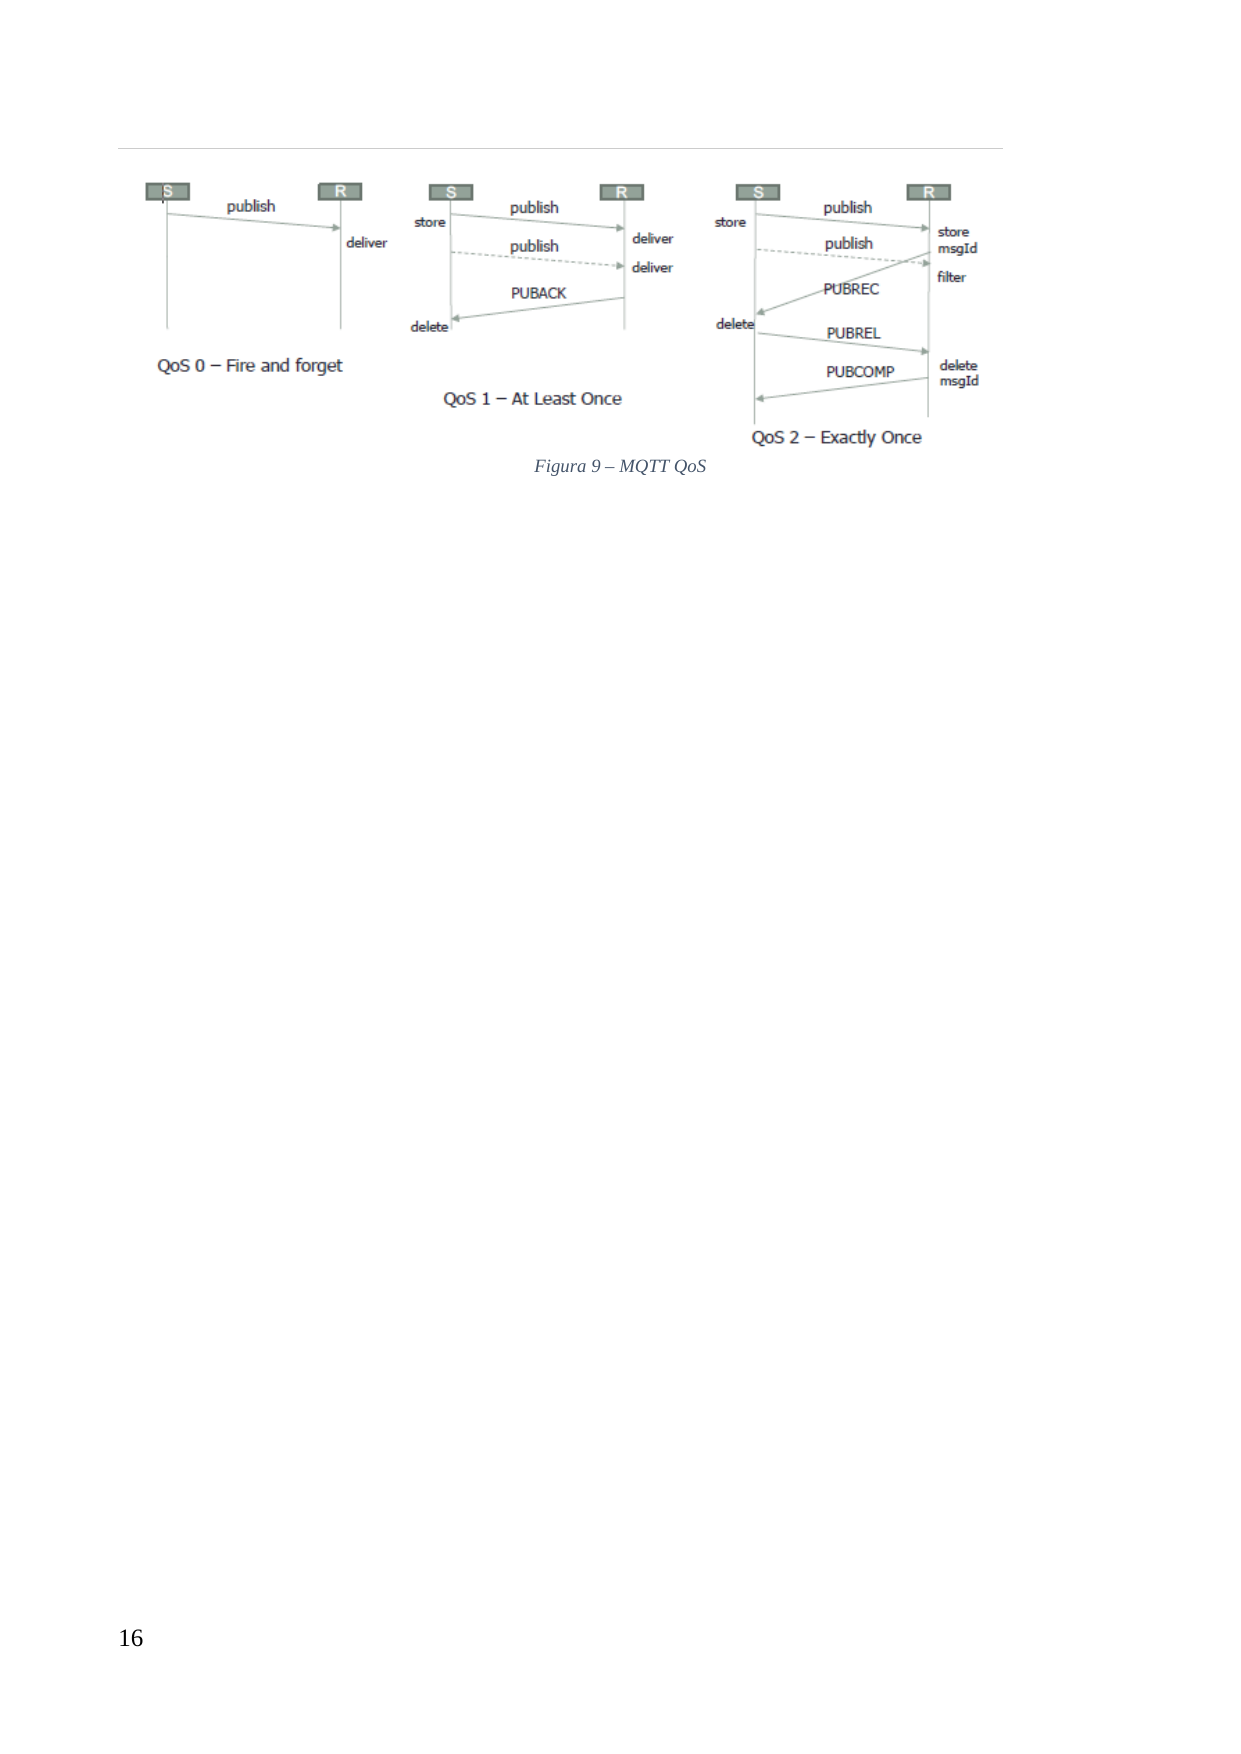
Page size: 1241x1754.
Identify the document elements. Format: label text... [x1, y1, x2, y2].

picture [118, 147, 1003, 456]
